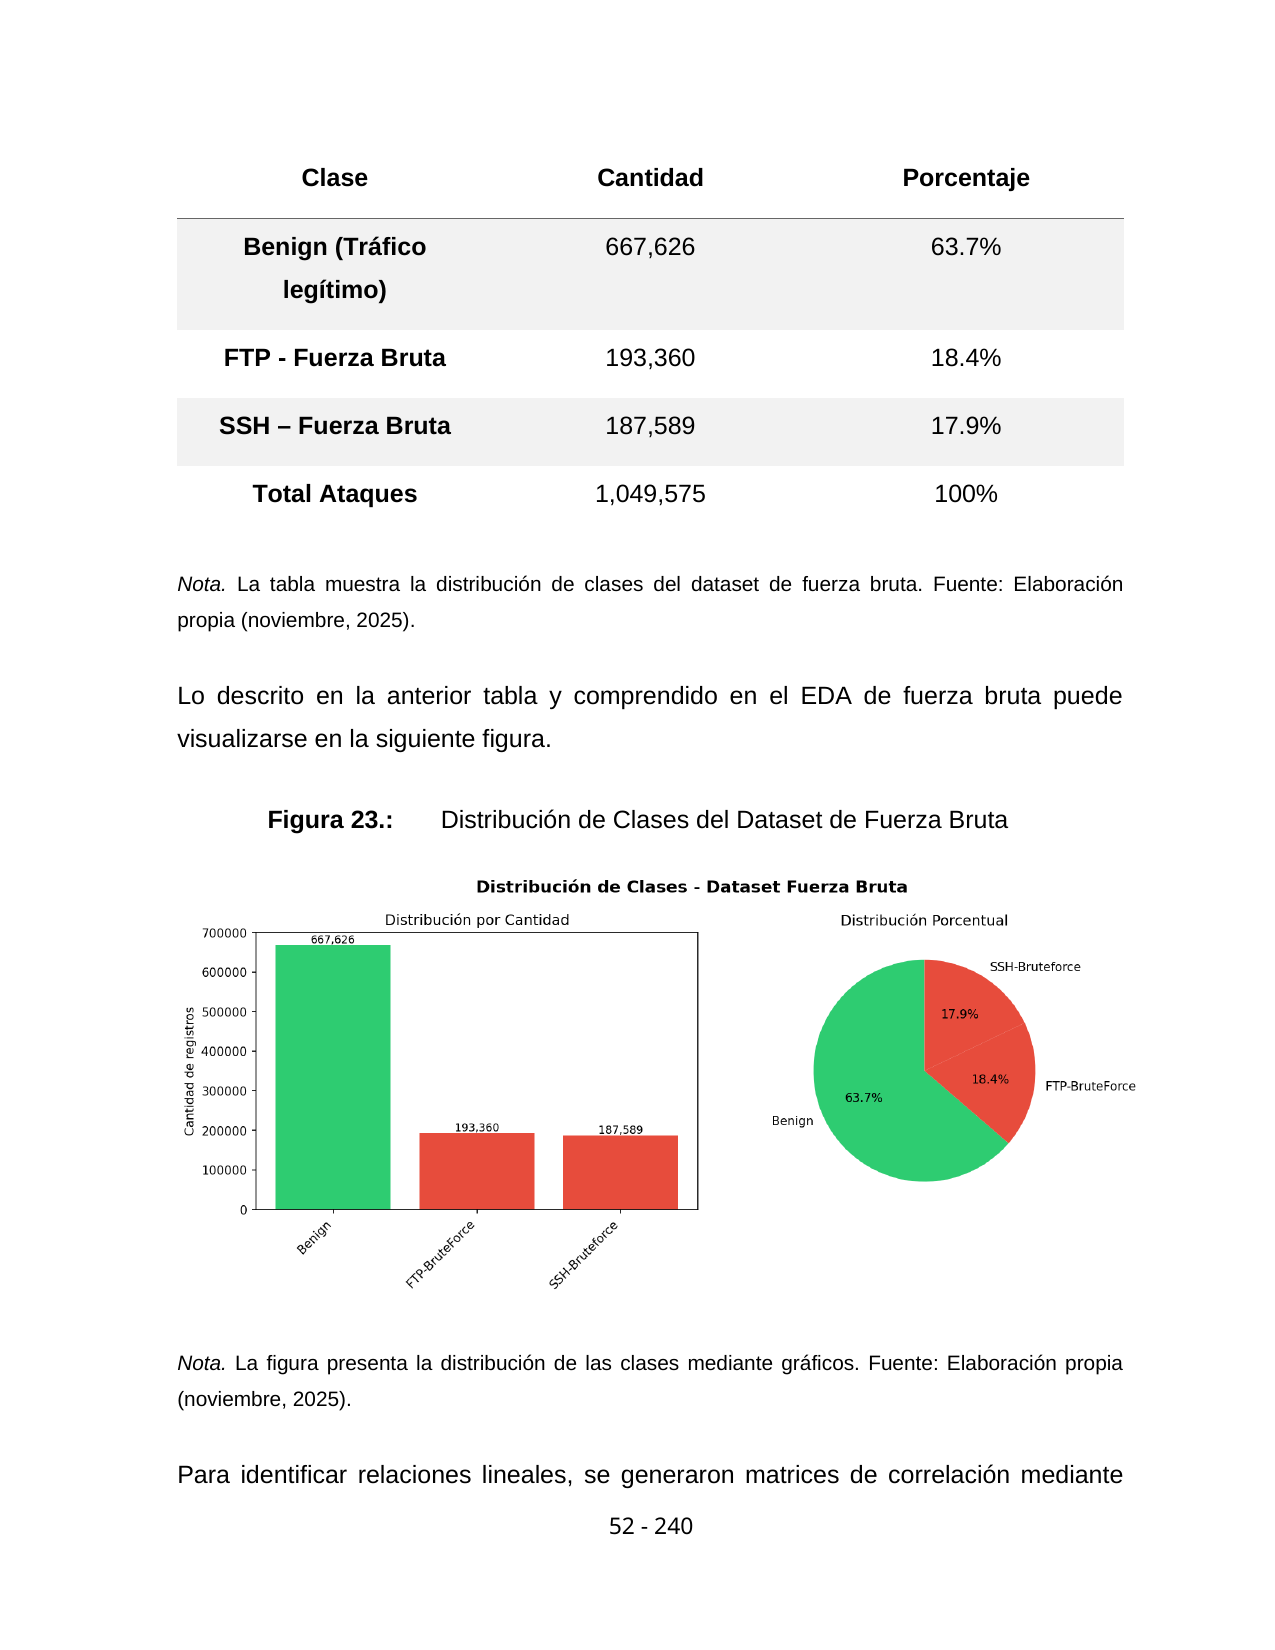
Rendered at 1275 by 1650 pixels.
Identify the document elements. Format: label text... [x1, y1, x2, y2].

table_header Porcentaje [808, 150, 1124, 218]
table_cell 667,626 [493, 219, 808, 330]
table_cell 1,049,575 [493, 466, 808, 534]
table_cell 63.7% [808, 219, 1124, 330]
table_cell 100% [808, 466, 1124, 534]
table_cell Benign (Tráfico legítimo) [177, 219, 493, 330]
text Lo descrito en la anterior tabla y comprendido en el EDA de fuerza bruta puede visualizarse en la siguiente figura. [177, 681, 1125, 753]
picture [177, 871, 1144, 1299]
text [177, 1460, 1125, 1489]
table_cell FTP - Fuerza Bruta [177, 330, 493, 398]
table_cell 187,589 [493, 398, 808, 466]
table_header Cantidad [493, 150, 808, 218]
table_cell 18.4% [808, 330, 1124, 398]
table_cell 17.9% [808, 398, 1124, 466]
table_cell SSH – Fuerza Bruta [177, 398, 493, 466]
table_cell 193,360 [493, 330, 808, 398]
text Distribución de Clases del Dataset de Fuerza Bruta [214, 805, 1125, 834]
table_cell Total Ataques [177, 466, 493, 534]
text Nota. La tabla muestra la distribución de clases del dataset de fuerza bruta. Fuente: Elaboración propia (noviembre, 2025). [177, 572, 1125, 632]
text Nota. La figura presenta la distribución de las clases mediante gráficos. Fuente: Elaboración propia (noviembre, 2025). [177, 1351, 1125, 1411]
table_header Clase [177, 150, 493, 218]
